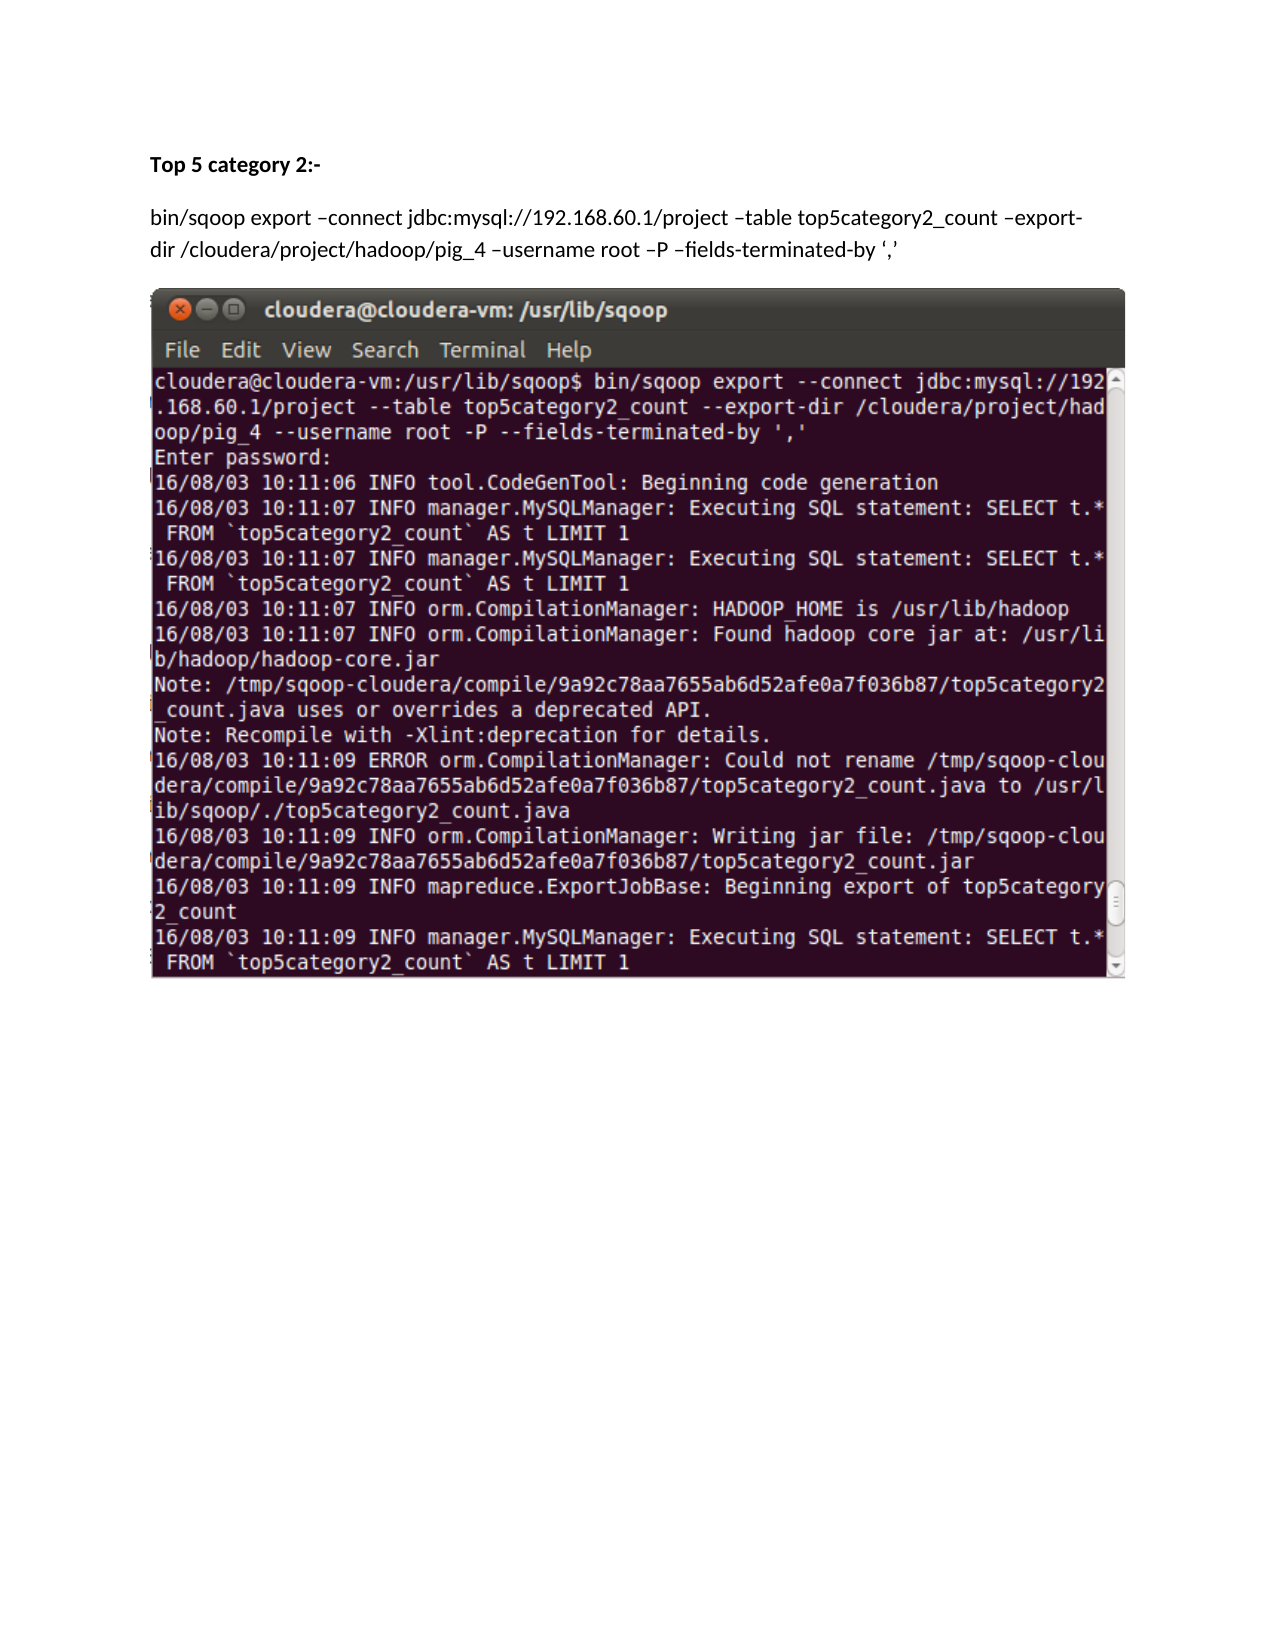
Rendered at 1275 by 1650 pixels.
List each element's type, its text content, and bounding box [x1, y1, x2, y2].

text bin/sqoop export –connect jdbc:mysql://192.168.60.1/project –table top5category2_count –export-dir /cloudera/project/hadoop/pig_4 –username root –P –fields-terminated-by ‘,’ [150, 203, 1125, 263]
picture [150, 288, 1125, 980]
text Top 5 category 2:- [150, 150, 1125, 178]
